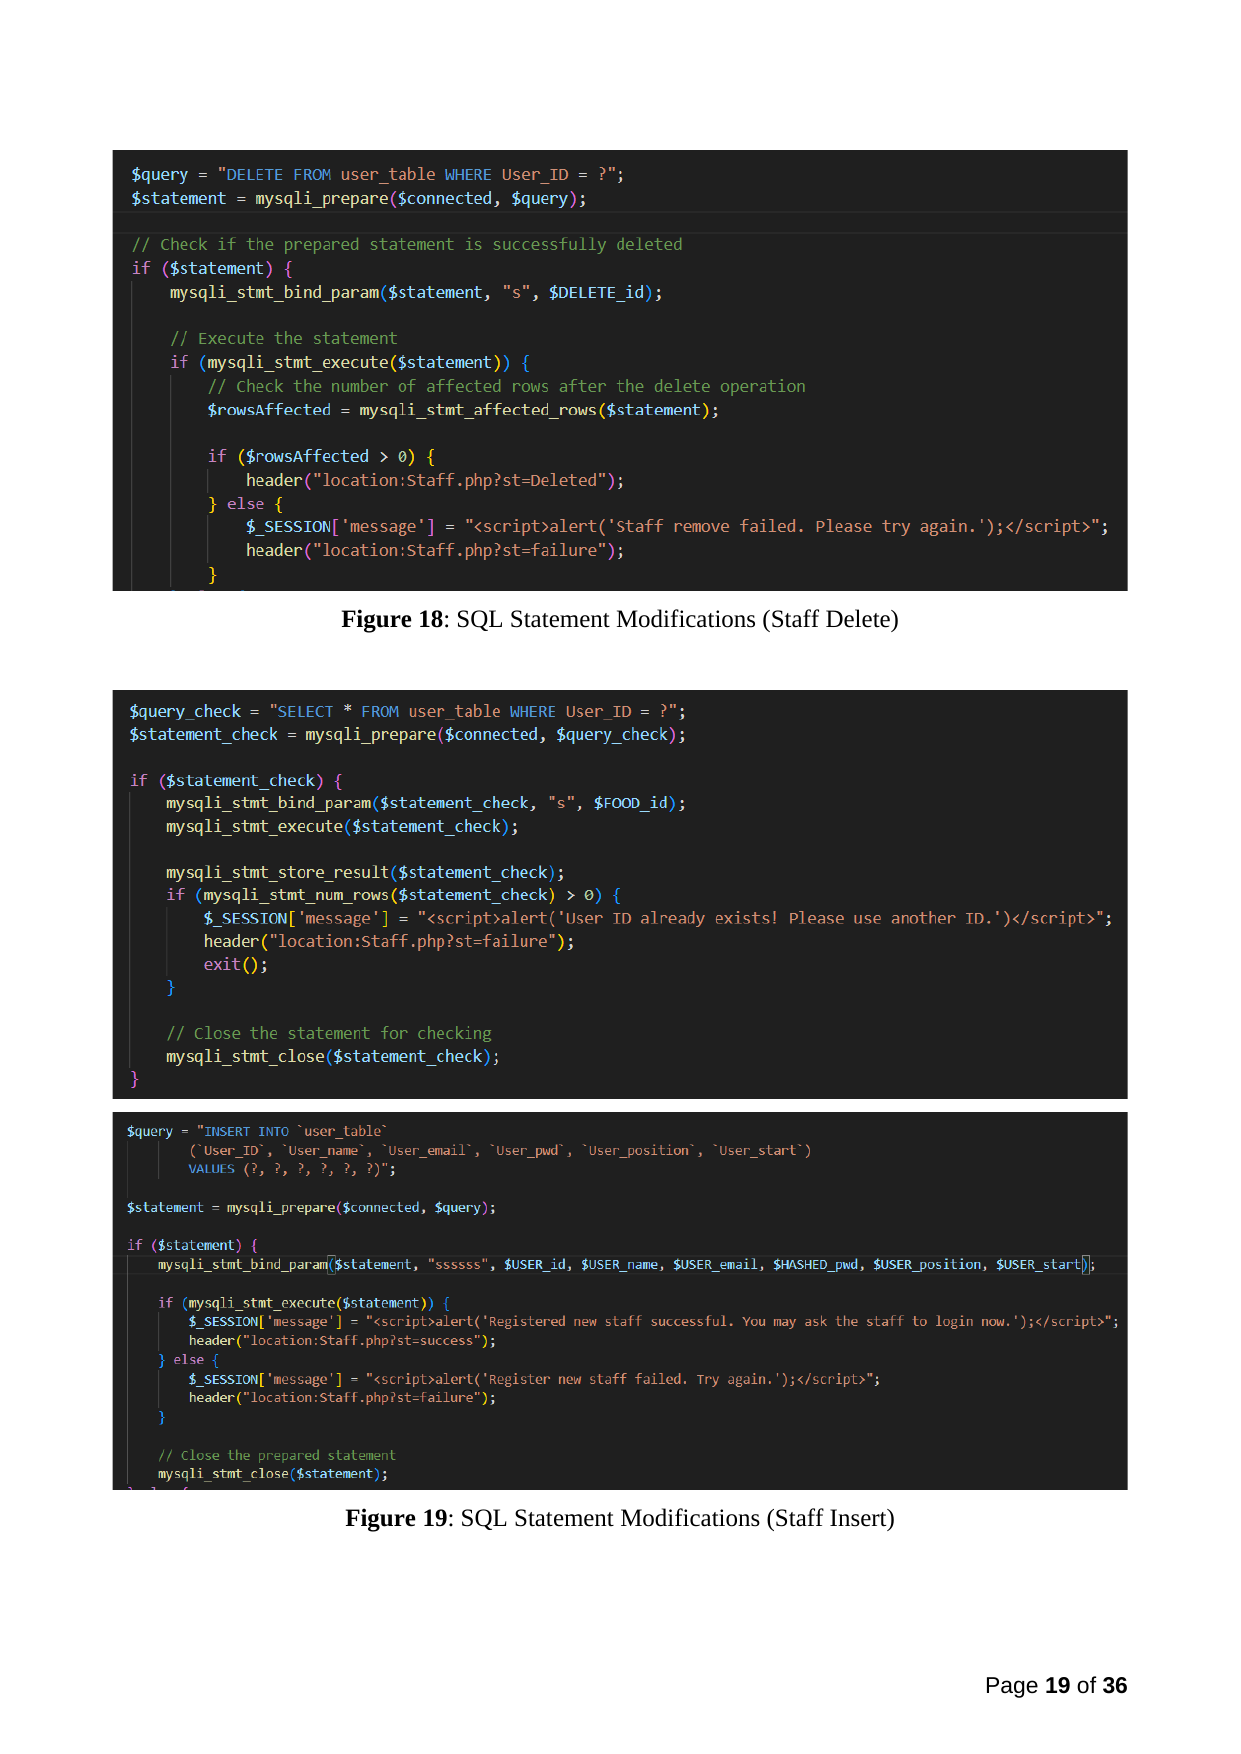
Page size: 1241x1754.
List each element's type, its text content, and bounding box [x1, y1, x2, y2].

text Figure 18: SQL Statement Modifications (Staff Delete) [112, 604, 1128, 633]
picture [112, 150, 1128, 591]
text Figure 19: SQL Statement Modifications (Staff Insert) [112, 1503, 1128, 1532]
picture [112, 690, 1128, 1099]
picture [112, 1112, 1128, 1490]
